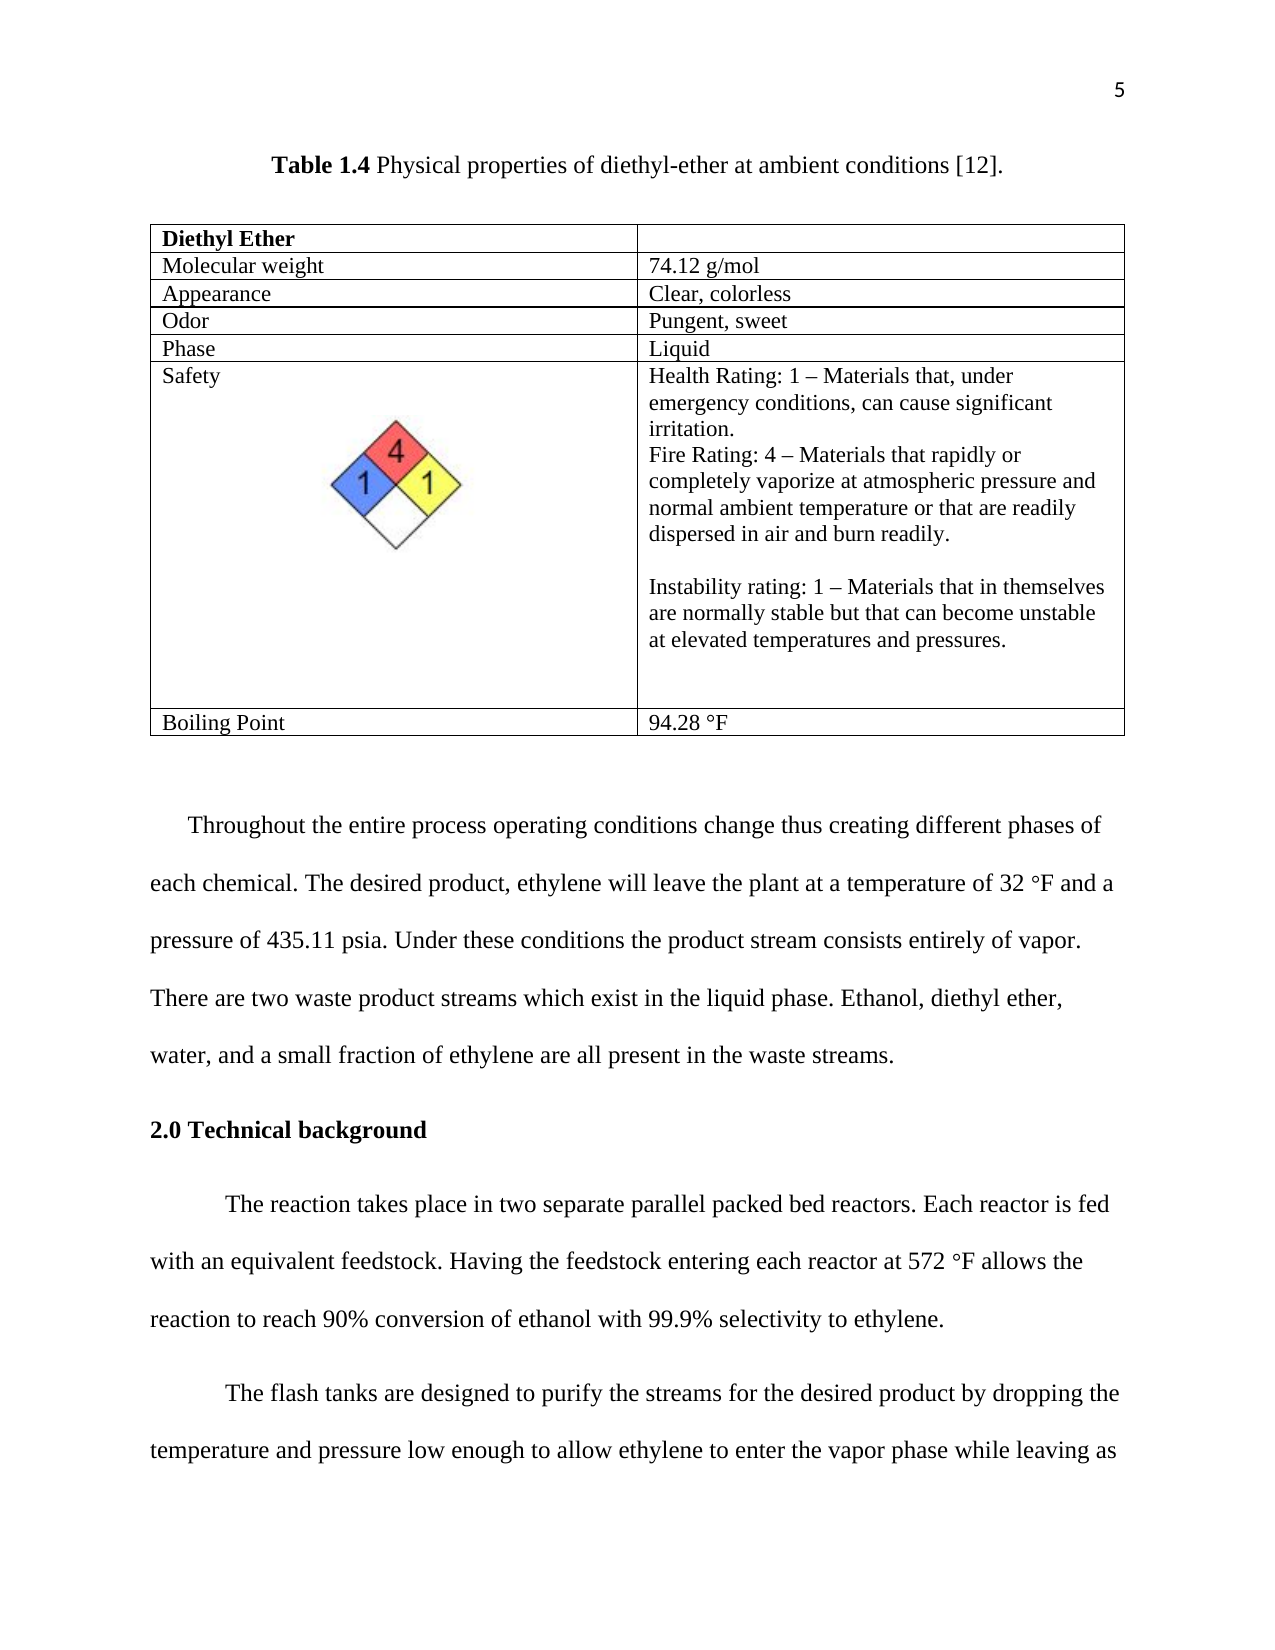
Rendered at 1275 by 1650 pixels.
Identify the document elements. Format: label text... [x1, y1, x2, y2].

table_cell Molecular weight [151, 253, 637, 279]
table_cell Clear, colorless [638, 280, 1124, 306]
table_cell Odor [151, 308, 637, 334]
picture [297, 415, 490, 567]
table_cell Boiling Point [151, 709, 637, 735]
table_cell Phase [151, 335, 637, 361]
table_cell Health Rating: 1 – Materials that, under emergency conditions, can cause significant irritation. Fire Rating: 4 – Materials that rapidly or completely vaporize at atmospheric pressure and normal ambient temperature or that are readily dispersed in air and burn readily. Instability rating: 1 – Materials that in themselves are normally stable but that can become unstable at elevated temperatures and pressures. [638, 362, 1124, 708]
text Table 1.4 Physical properties of diethyl-ether at ambient conditions [12]. [150, 150, 1125, 179]
table_cell Liquid [638, 335, 1124, 361]
text Throughout the entire process operating conditions change thus creating different phases of each chemical. The desired product, ethylene will leave the plant at a temperature of 32 °F and a pressure of 435.11 psia. Under these conditions the product stream consists entirely of vapor. There are two waste product streams which exist in the liquid phase. Ethanol, diethyl ether, water, and a small fraction of ethylene are all present in the waste streams. [150, 811, 1125, 1069]
table_header [638, 225, 1124, 252]
table_cell 74.12 g/mol [638, 253, 1124, 279]
table_cell 94.28 °F [638, 709, 1124, 735]
table_cell Safety [151, 362, 637, 708]
text The reaction takes place in two separate parallel packed bed reactors. Each reactor is fed with an equivalent feedstock. Having the feedstock entering each reactor at 572 °F allows the reaction to reach 90% conversion of ethanol with 99.9% selectivity to ethylene. [150, 1189, 1125, 1333]
table_cell Appearance [151, 280, 637, 306]
table_cell Pungent, sweet [638, 308, 1124, 334]
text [150, 1378, 1125, 1464]
list Technical background [150, 1115, 1125, 1143]
table_header Diethyl Ether [151, 225, 637, 252]
